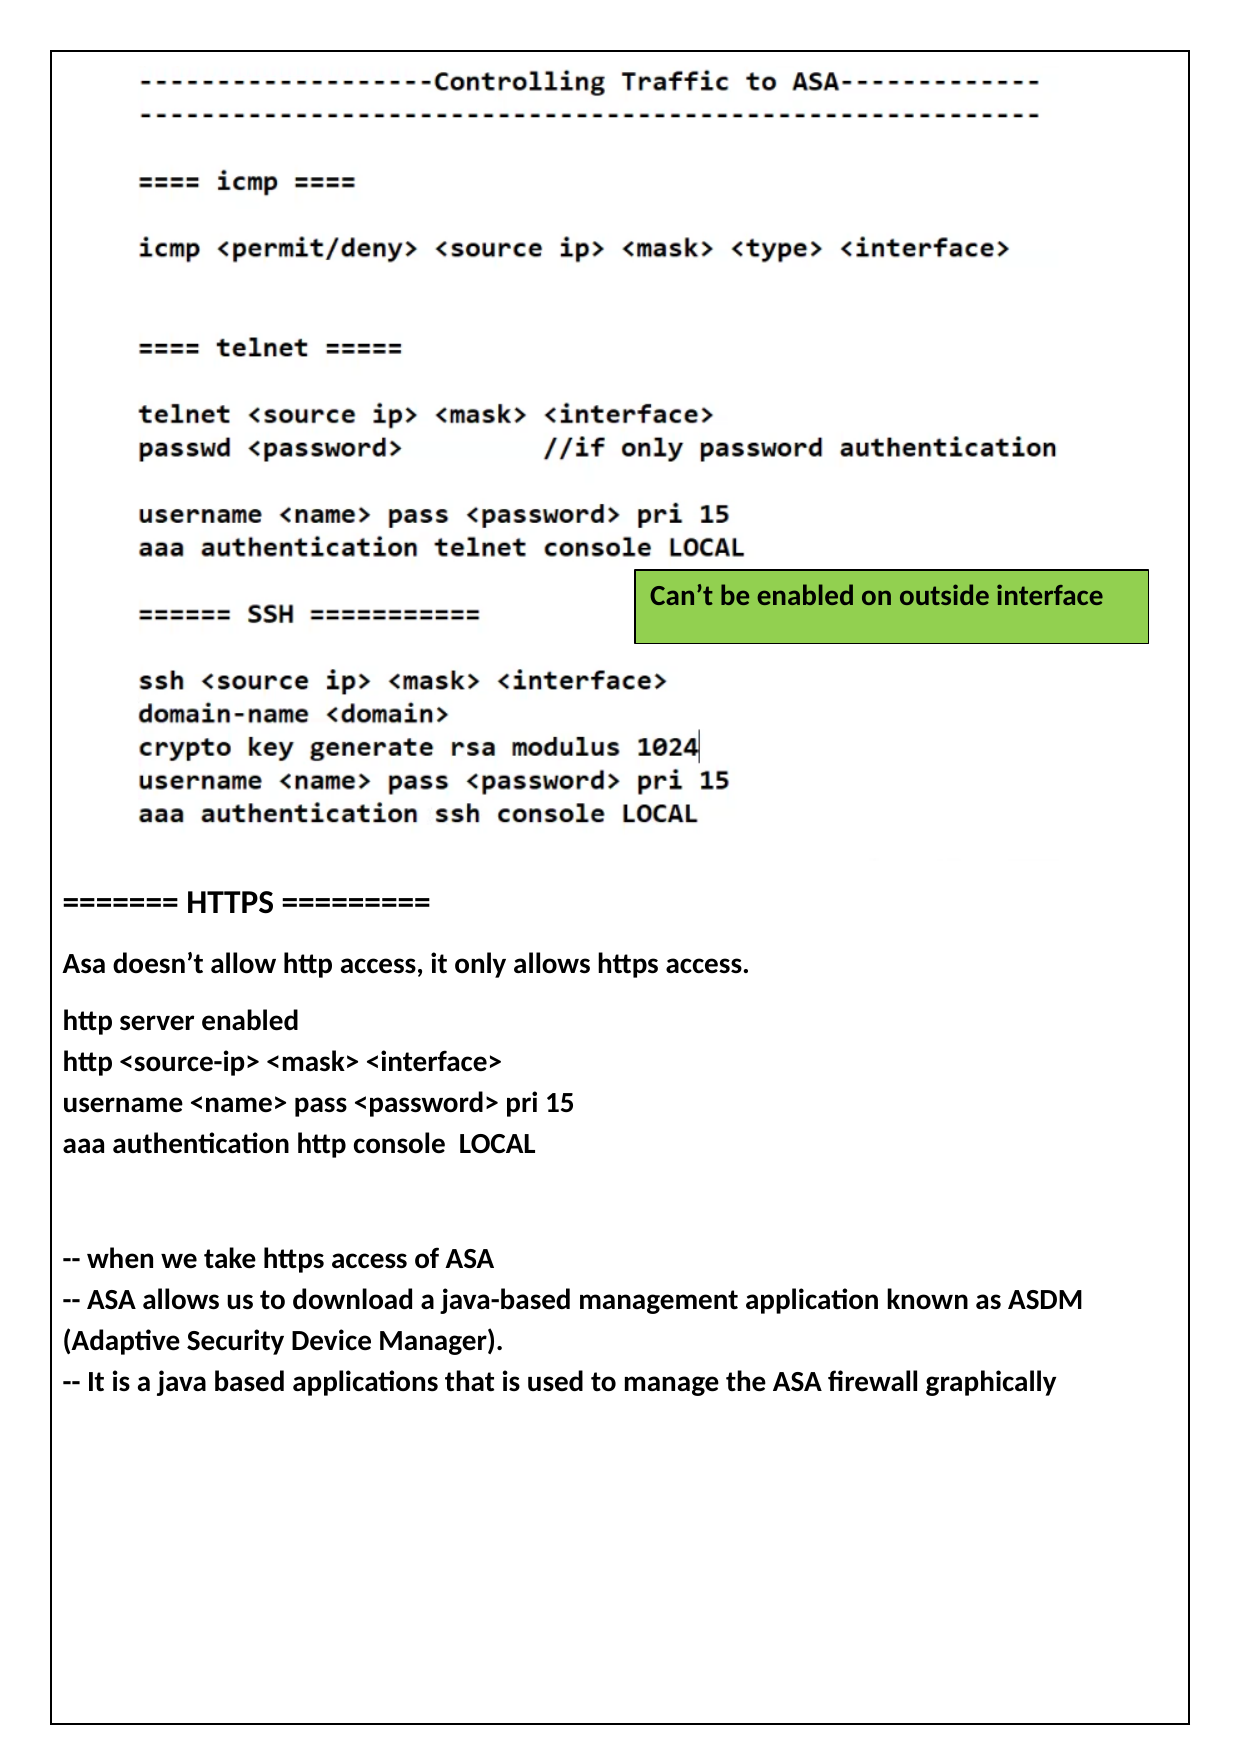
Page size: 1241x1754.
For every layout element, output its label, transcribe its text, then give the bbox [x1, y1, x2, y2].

text http server enabled http <source-ip> <mask> <interface> username <name> pass <password> pri 15 aaa authentication http console LOCAL [62, 1002, 1188, 1161]
picture [137, 66, 1059, 861]
text Asa doesn’t allow http access, it only allows https access. [62, 945, 1188, 980]
text -- when we take https access of ASA -- ASA allows us to download a java-based management application known as ASDM (Adaptive Security Device Manager). -- It is a java based applications that is used to manage the ASA firewall graphically [62, 1240, 1188, 1431]
text ======= HTTPS ========= [62, 881, 1188, 922]
